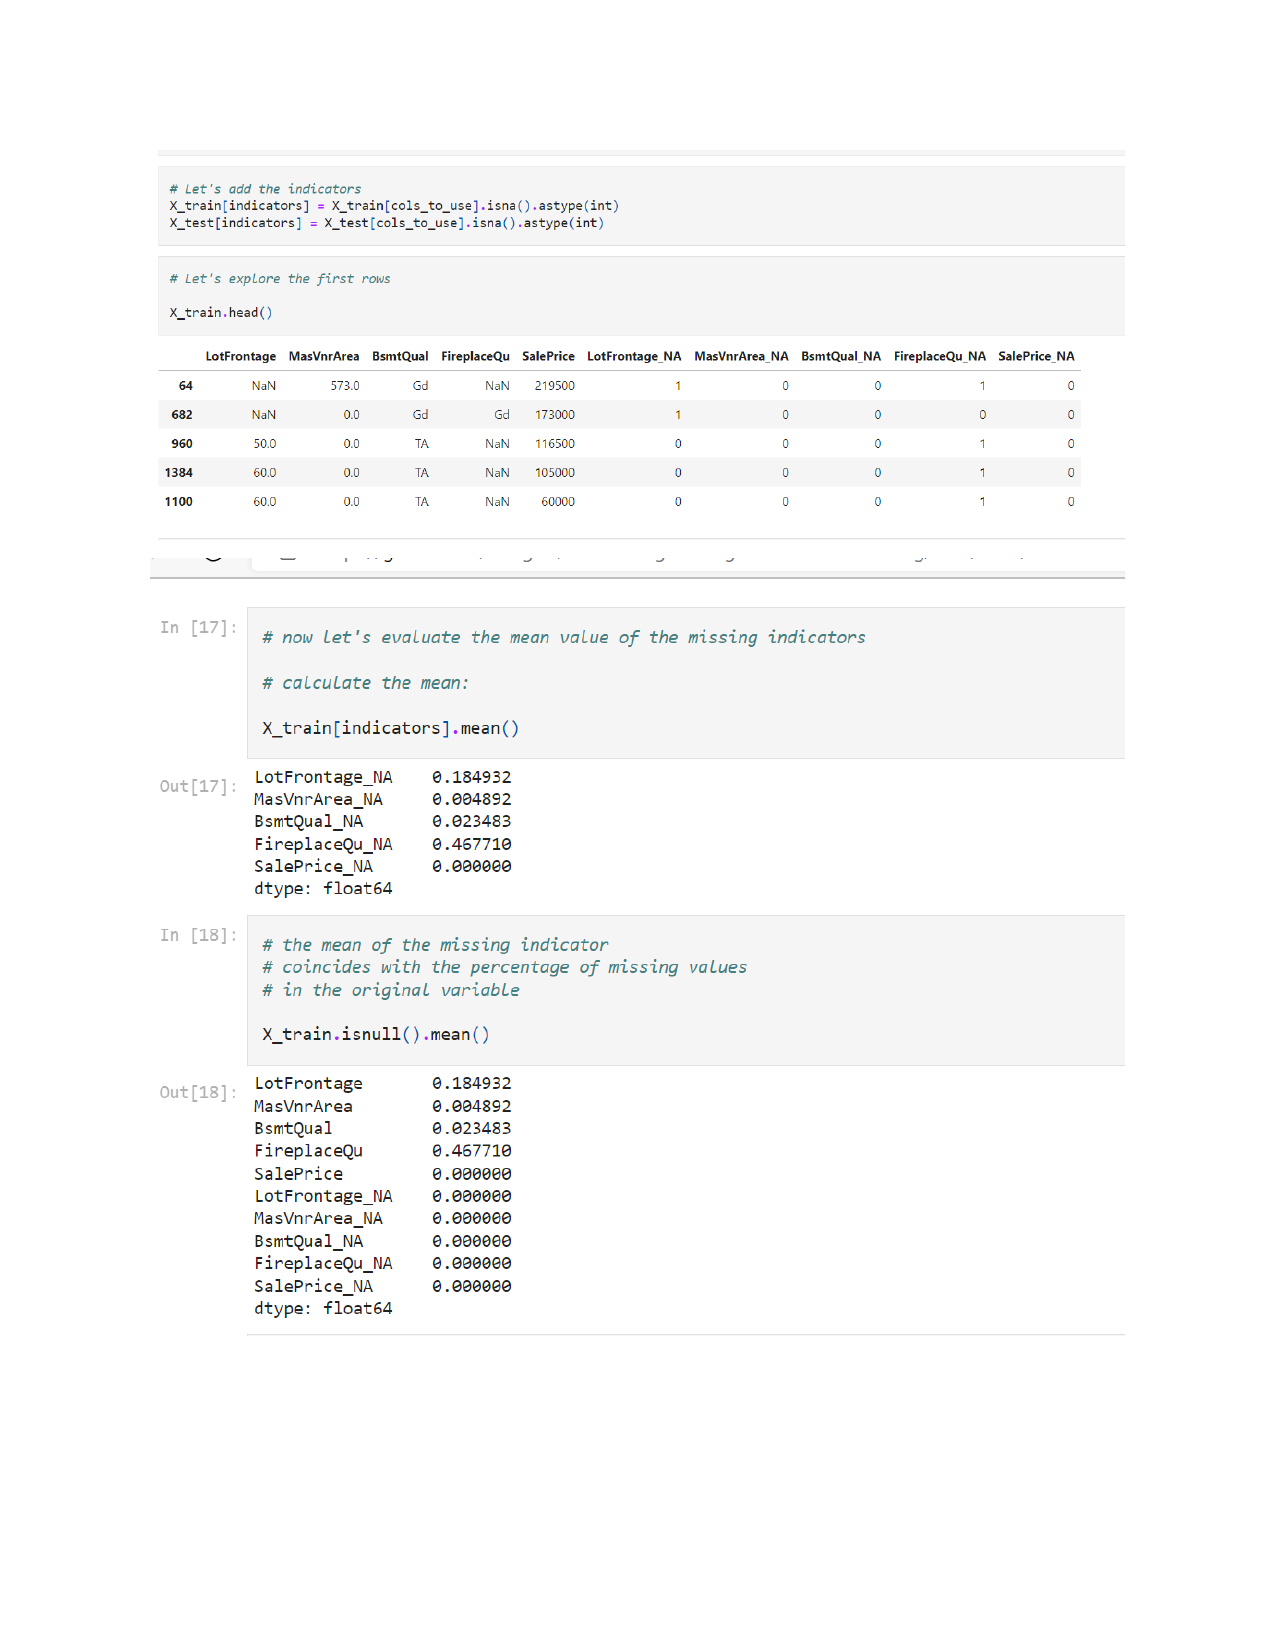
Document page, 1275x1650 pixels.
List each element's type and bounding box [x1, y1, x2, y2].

picture [150, 558, 1125, 1336]
picture [150, 150, 1125, 540]
